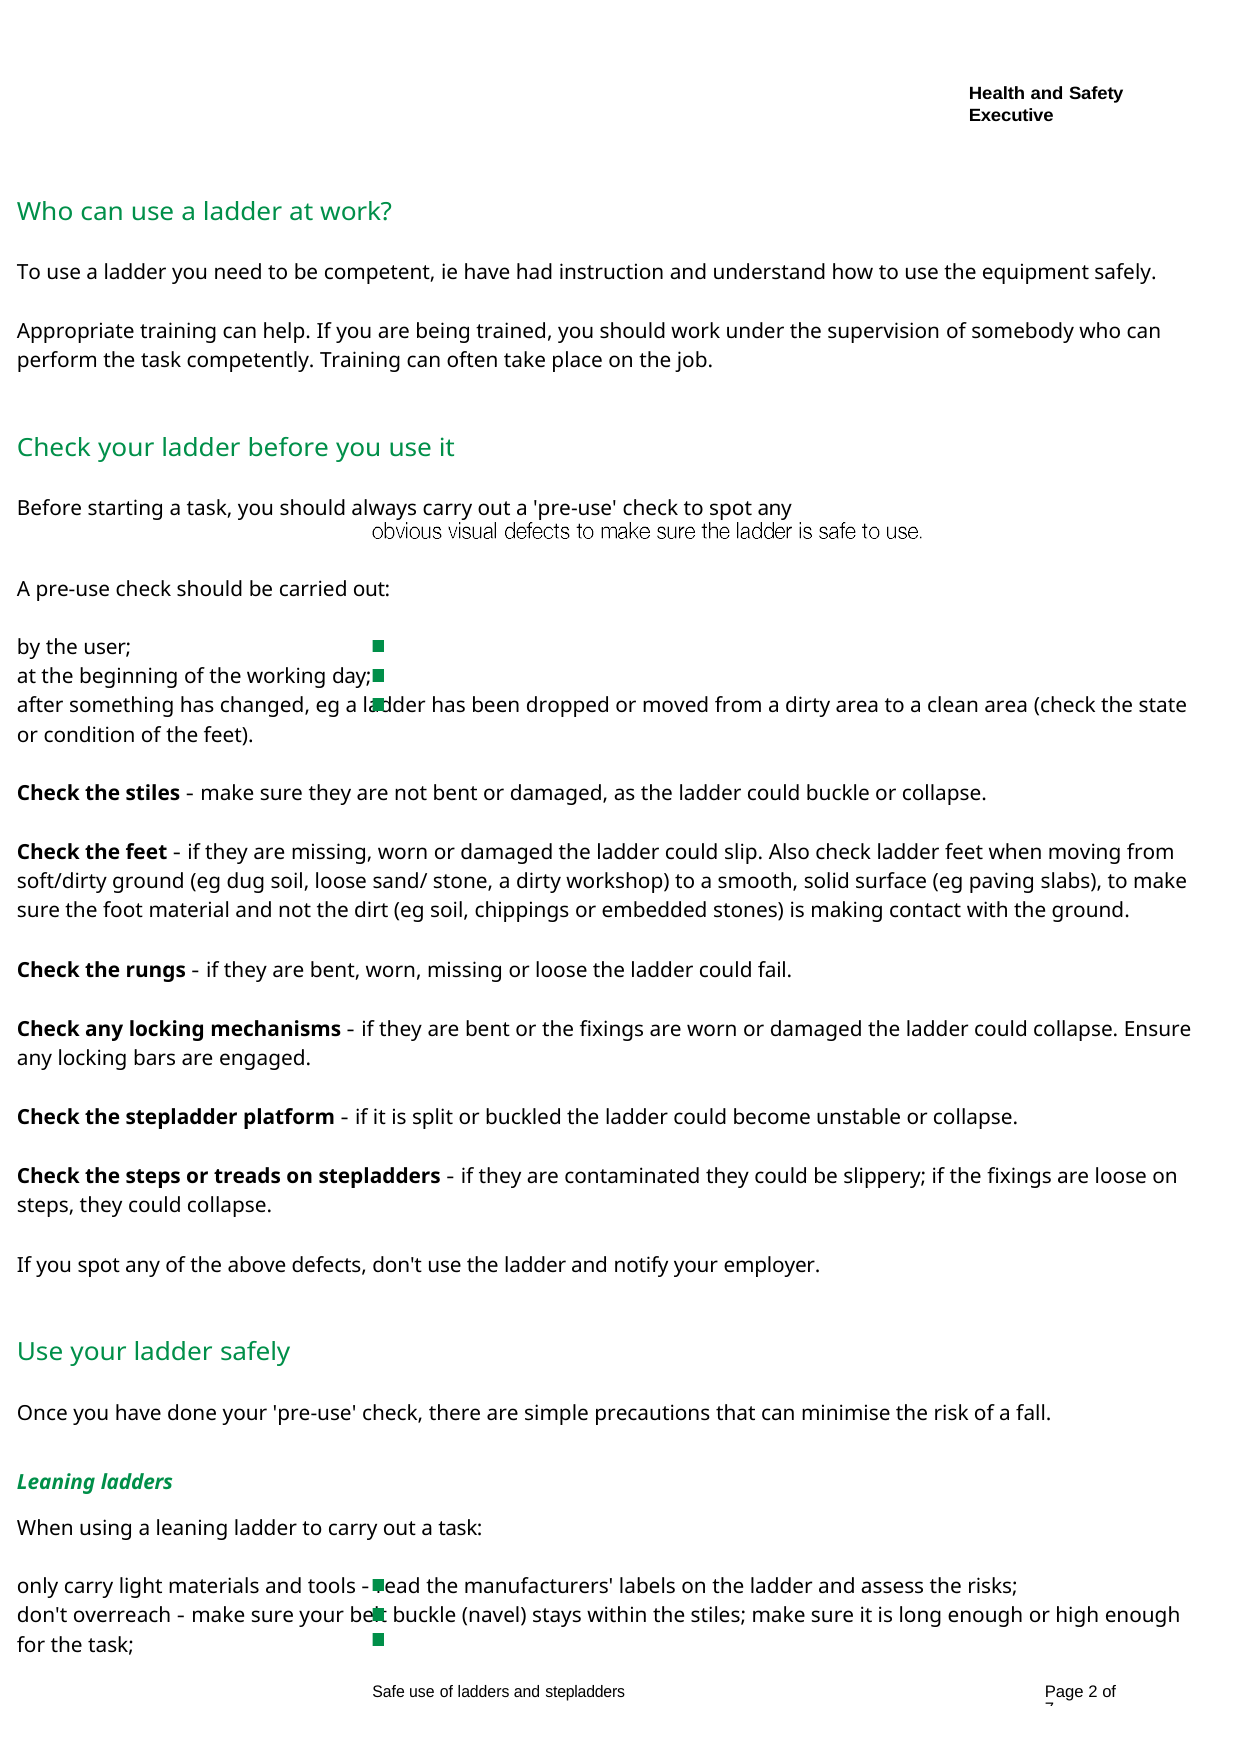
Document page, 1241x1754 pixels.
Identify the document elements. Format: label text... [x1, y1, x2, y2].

text Appropriate training can help. If you are being trained, you should work under the supervision of somebody who can perform the task competently. Training can often take place on the job. [17, 316, 1213, 374]
picture [372, 1608, 384, 1621]
picture [372, 640, 384, 652]
picture [372, 1633, 384, 1646]
text Leaning ladders [17, 1467, 1213, 1495]
picture [372, 698, 384, 711]
text by the user; [17, 632, 1213, 661]
text don't overreach - make sure your belt buckle (navel) stays within the stiles; make sure it is long enough or high enough for the task; [17, 1601, 1213, 1658]
text Check the stepladder platform - if it is split or buckled the ladder could become unstable or collapse. [17, 1102, 1213, 1131]
text A pre-use check should be carried out: [17, 574, 1213, 602]
text Check any locking mechanisms - if they are bent or the fixings are worn or damaged the ladder could collapse. Ensure any locking bars are engaged. [17, 1014, 1213, 1072]
text Check the stiles - make sure they are not bent or damaged, as the ladder could buckle or collapse. [17, 778, 1213, 806]
text Check the rungs - if they are bent, worn, missing or loose the ladder could fail. [17, 955, 1213, 983]
text Once you have done your 'pre-use' check, there are simple precautions that can minimise the risk of a fall. [17, 1398, 1213, 1426]
text only carry light materials and tools - read the manufacturers' labels on the ladder and assess the risks; [17, 1571, 1213, 1599]
text Who can use a ladder at work? [17, 193, 1213, 227]
text Use your ladder safely [17, 1334, 1213, 1368]
text Check the feet - if they are missing, worn or damaged the ladder could slip. Also check ladder feet when moving from soft/dirty ground (eg dug soil, loose sand/ stone, a dirty workshop) to a smooth, solid surface (eg paving slabs), to make sure the foot material and not the dirt (eg soil, chippings or embedded stones) is making contact with the ground. [17, 837, 1213, 924]
picture [372, 1579, 384, 1591]
text If you spot any of the above defects, don't use the ladder and notify your employer. [17, 1250, 1213, 1278]
text at the beginning of the working day; [17, 662, 1213, 690]
text Before starting a task, you should always carry out a 'pre-use' check to spot any [17, 493, 1213, 522]
text Check the steps or treads on stepladders - if they are contaminated they could be slippery; if the fixings are loose on steps, they could collapse. [17, 1161, 1213, 1219]
picture [372, 669, 384, 682]
text To use a ladder you need to be competent, ie have had instruction and understand how to use the equipment safely. [17, 257, 1213, 286]
text Check your ladder before you use it [17, 429, 1213, 463]
text When using a leaning ladder to carry out a task: [17, 1513, 1213, 1541]
text after something has changed, eg a ladder has been dropped or moved from a dirty area to a clean area (check the state or condition of the feet). [17, 691, 1213, 748]
picture [372, 522, 922, 539]
